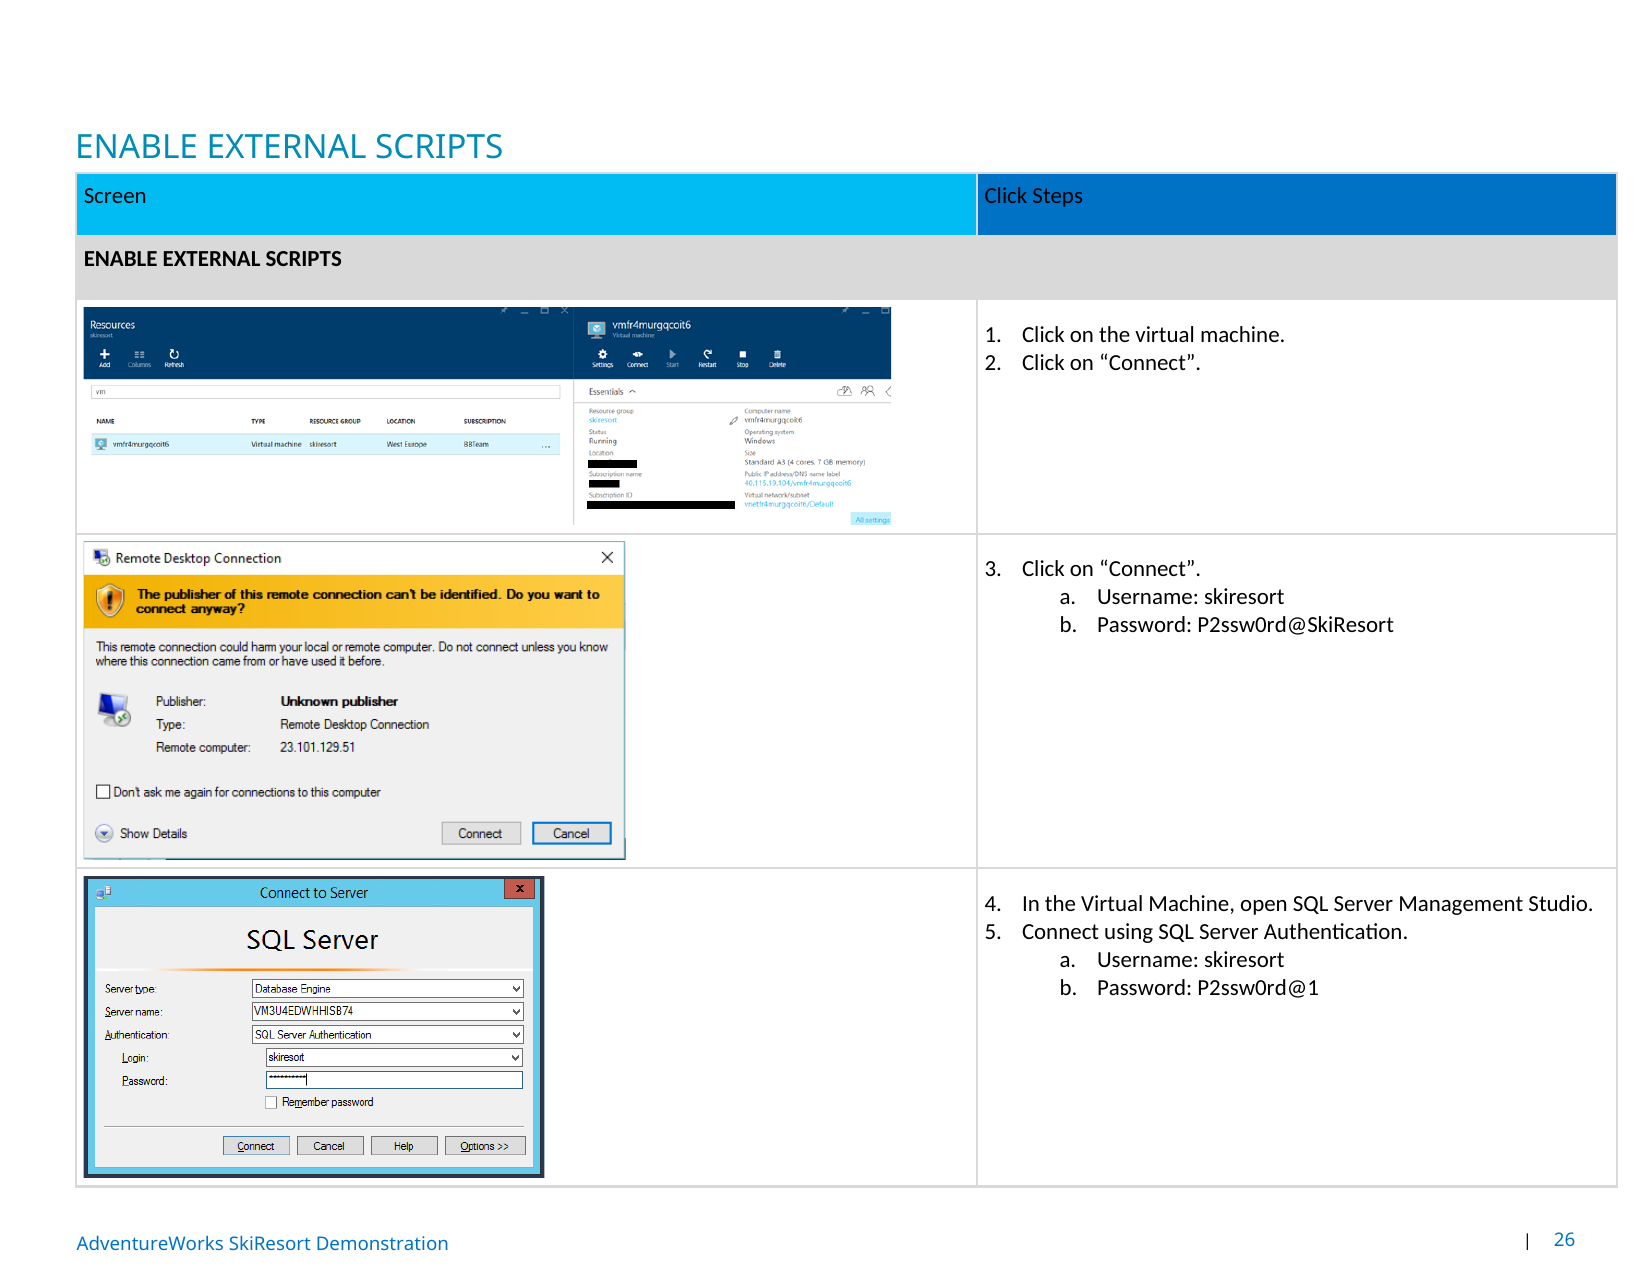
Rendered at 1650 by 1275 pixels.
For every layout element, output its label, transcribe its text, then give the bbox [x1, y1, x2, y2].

table_cell [77, 535, 976, 867]
picture [83, 307, 892, 525]
table_cell Click on the virtual machine. Click on “Connect”. [978, 300, 1616, 532]
table_header Screen [77, 174, 976, 235]
subtitle ENABLE EXTERNAL SCRIPTS [75, 123, 1575, 168]
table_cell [978, 869, 1616, 1185]
picture [83, 876, 545, 1178]
table_cell ENABLE EXTERNAL SCRIPTS [77, 237, 1616, 298]
table_cell [77, 869, 976, 1185]
picture [83, 541, 626, 860]
table_cell Click on “Connect”. Username: skiresort Password: P2ssw0rd@SkiResort [978, 535, 1616, 867]
table_cell [77, 300, 976, 532]
table_header Click Steps [978, 174, 1616, 235]
